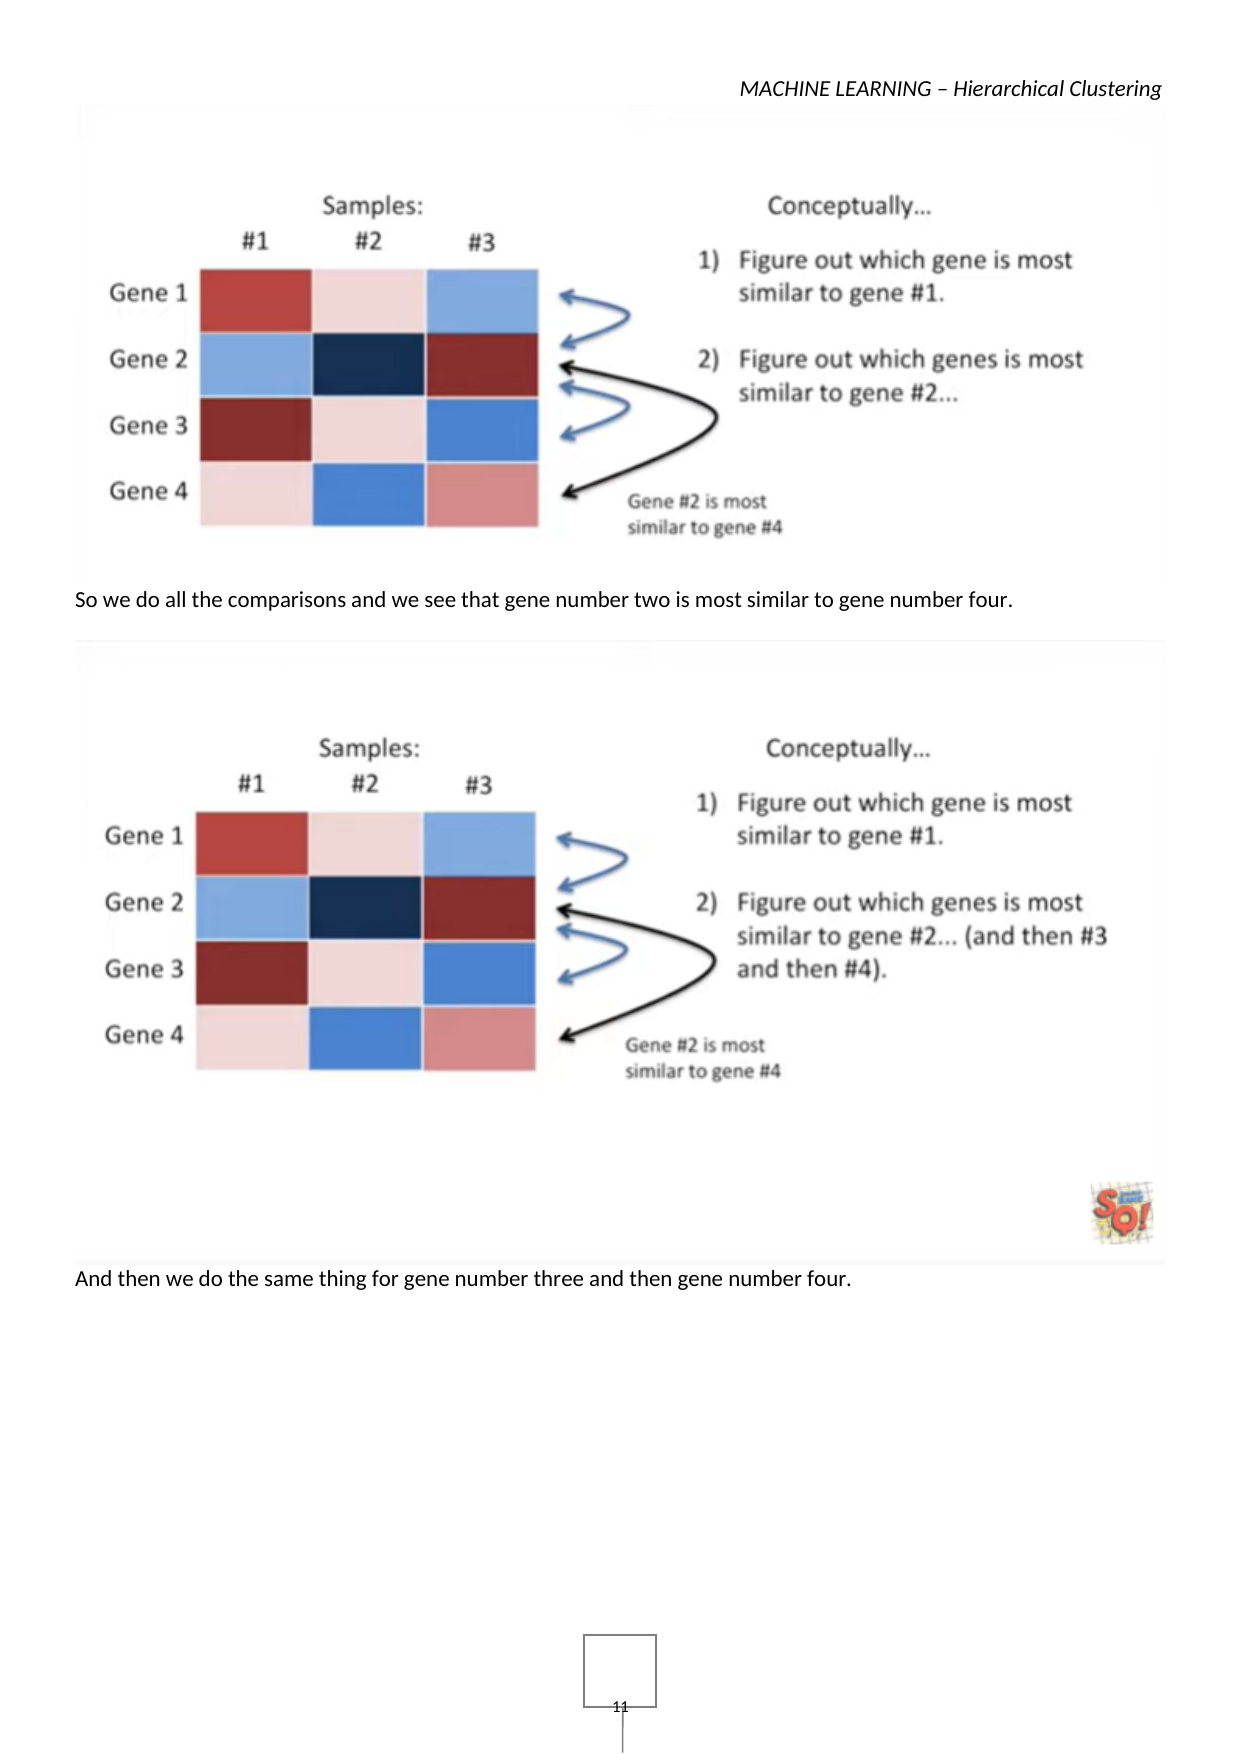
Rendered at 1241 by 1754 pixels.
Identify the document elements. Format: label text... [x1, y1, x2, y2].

text And then we do the same thing for gene number three and then gene number four. [75, 1265, 1165, 1293]
picture [75, 640, 1166, 1265]
picture [75, 101, 1166, 585]
text So we do all the comparisons and we see that gene number two is most similar to gene number four. [75, 585, 1165, 613]
